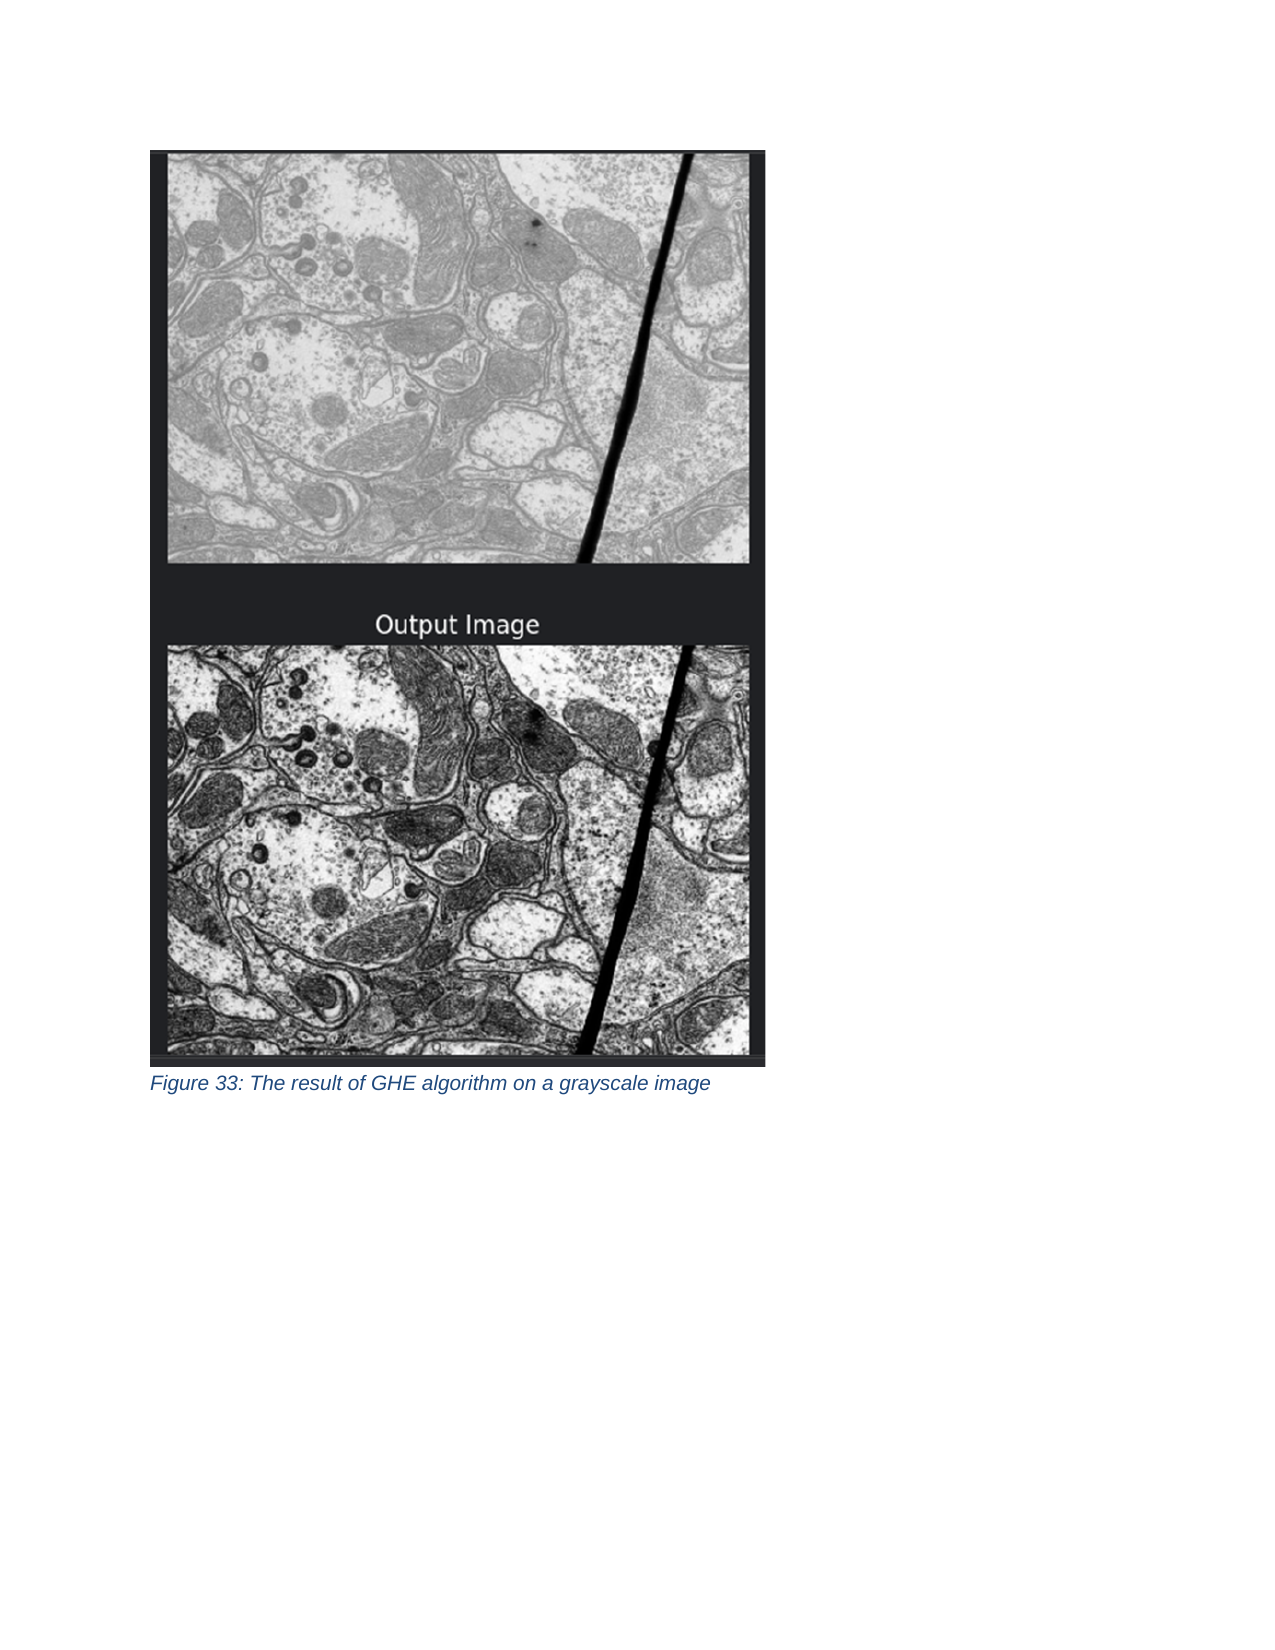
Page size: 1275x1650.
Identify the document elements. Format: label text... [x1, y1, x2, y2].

text Figure 33: The result of GHE algorithm on a grayscale image [150, 1070, 1125, 1094]
picture [150, 150, 766, 1067]
